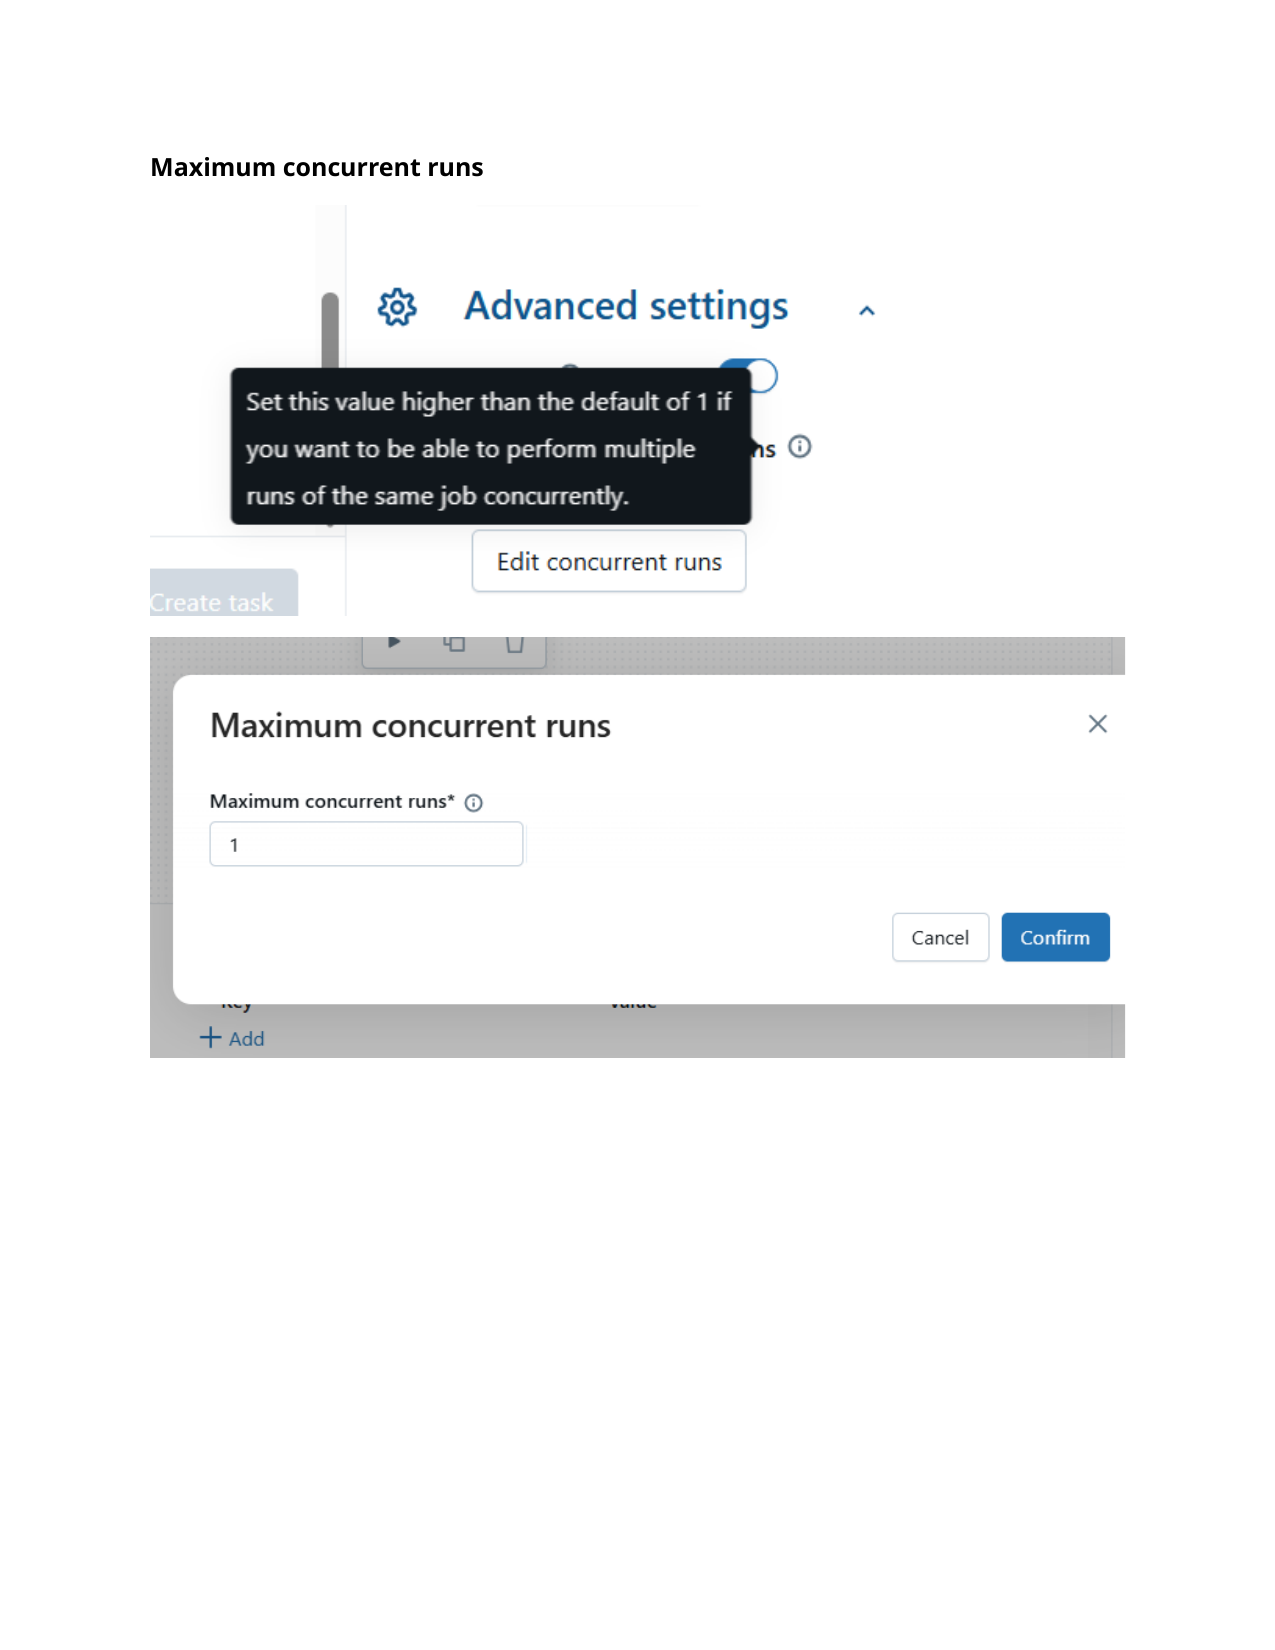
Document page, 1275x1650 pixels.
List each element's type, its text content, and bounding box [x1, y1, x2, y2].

picture [150, 205, 947, 616]
picture [150, 637, 1125, 1058]
text Maximum concurrent runs [150, 150, 1125, 184]
